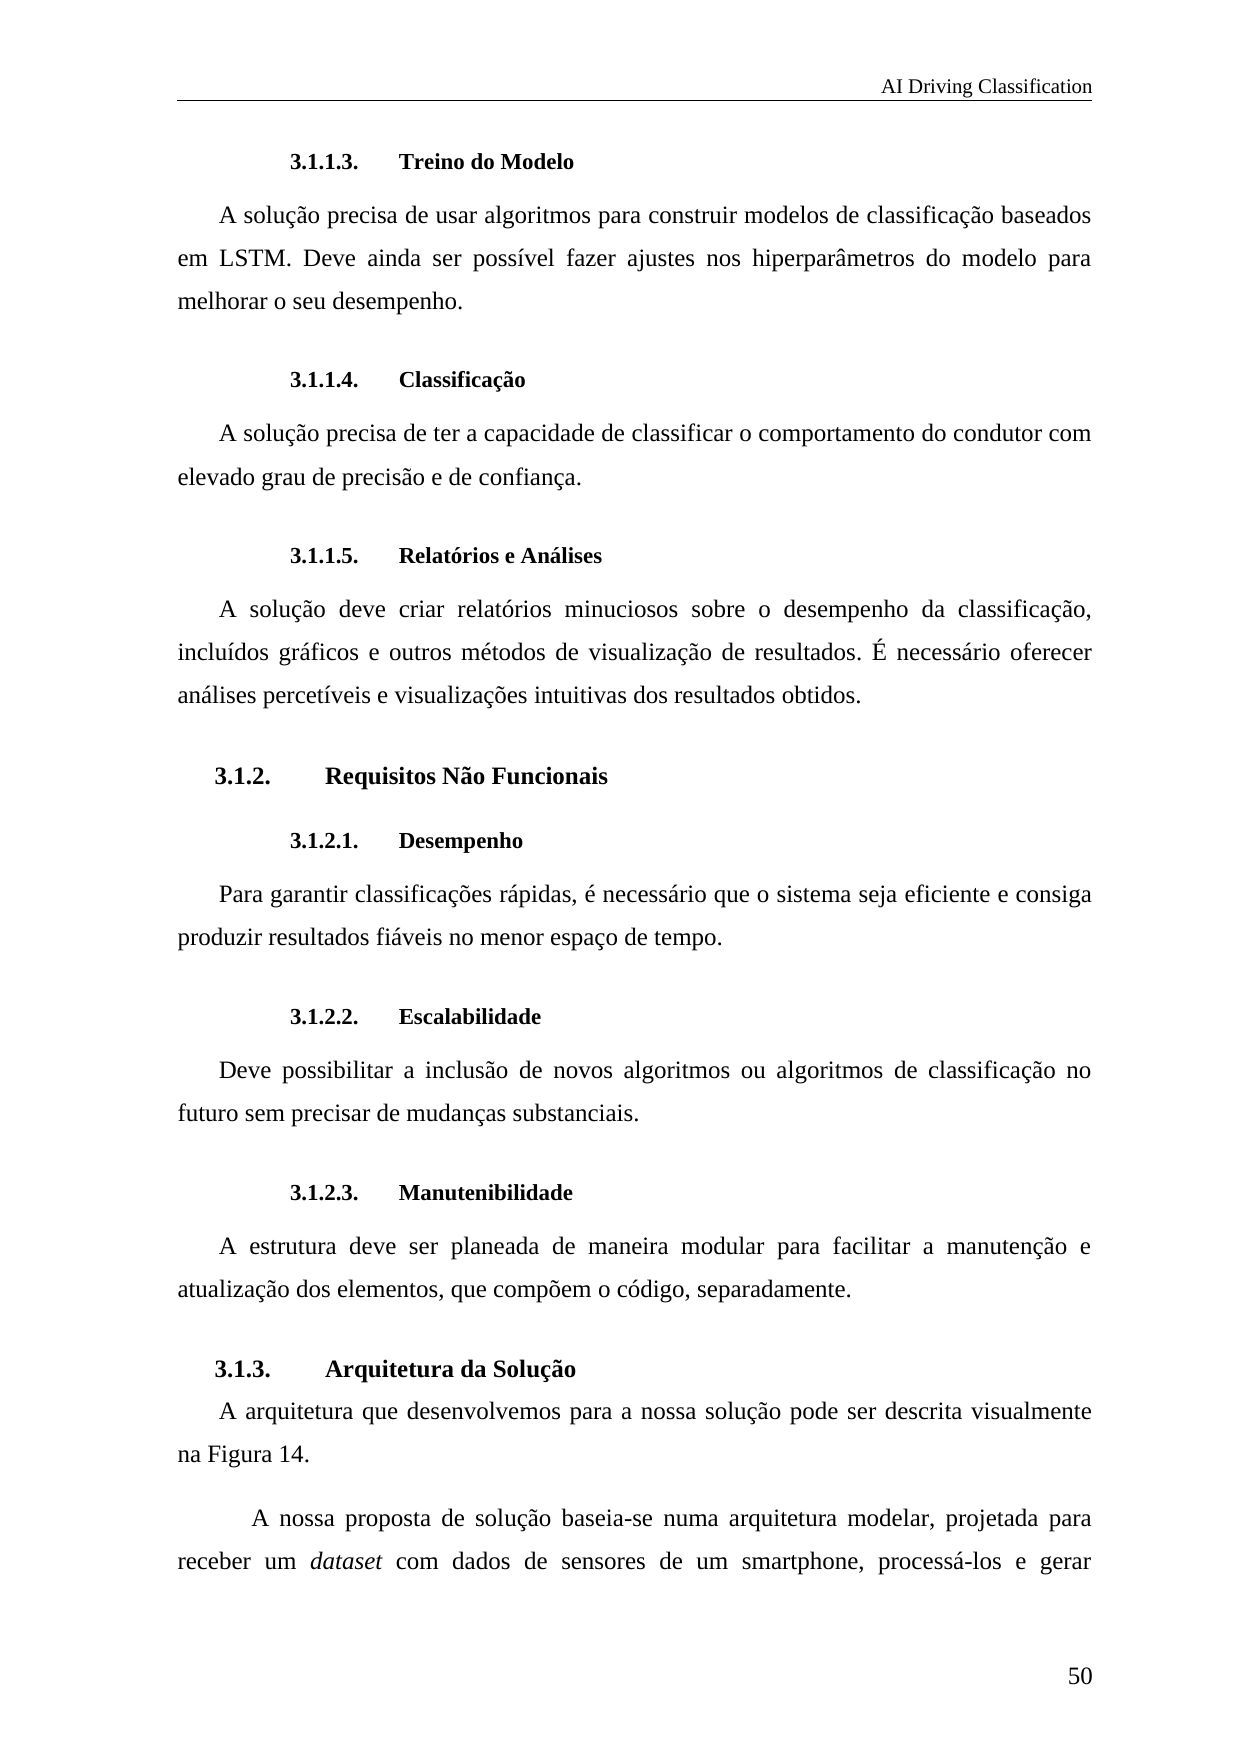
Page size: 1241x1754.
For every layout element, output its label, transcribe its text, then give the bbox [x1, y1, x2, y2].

text A solução precisa de ter a capacidade de classificar o comportamento do condutor com elevado grau de precisão e de confiança. [177, 418, 1092, 490]
text Para garantir classificações rápidas, é necessário que o sistema seja eficiente e consiga produzir resultados fiáveis no menor espaço de tempo. [177, 879, 1092, 951]
subtitle Manutenibilidade [290, 1179, 1092, 1205]
text A estrutura deve ser planeada de maneira modular para facilitar a manutenção e atualização dos elementos, que compõem o código, separadamente. [177, 1231, 1092, 1303]
subtitle Desempenho [290, 827, 1092, 854]
text Deve possibilitar a inclusão de novos algoritmos ou algoritmos de classificação no futuro sem precisar de mudanças substanciais. [177, 1055, 1092, 1127]
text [177, 1503, 1092, 1575]
subtitle Arquitetura da Solução [214, 1354, 1092, 1383]
subtitle Relatórios e Análises [290, 542, 1092, 569]
subtitle Escalabilidade [290, 1003, 1092, 1029]
subtitle Treino do Modelo [290, 148, 1092, 174]
text A solução deve criar relatórios minuciosos sobre o desempenho da classificação, incluídos gráficos e outros métodos de visualização de resultados. É necessário oferecer análises percetíveis e visualizações intuitivas dos resultados obtidos. [177, 594, 1092, 709]
subtitle Requisitos Não Funcionais [214, 761, 1092, 790]
subtitle Classificação [290, 367, 1092, 393]
text A solução precisa de usar algoritmos para construir modelos de classificação baseados em LSTM. Deve ainda ser possível fazer ajustes nos hiperparâmetros do modelo para melhorar o seu desempenho. [177, 200, 1092, 315]
